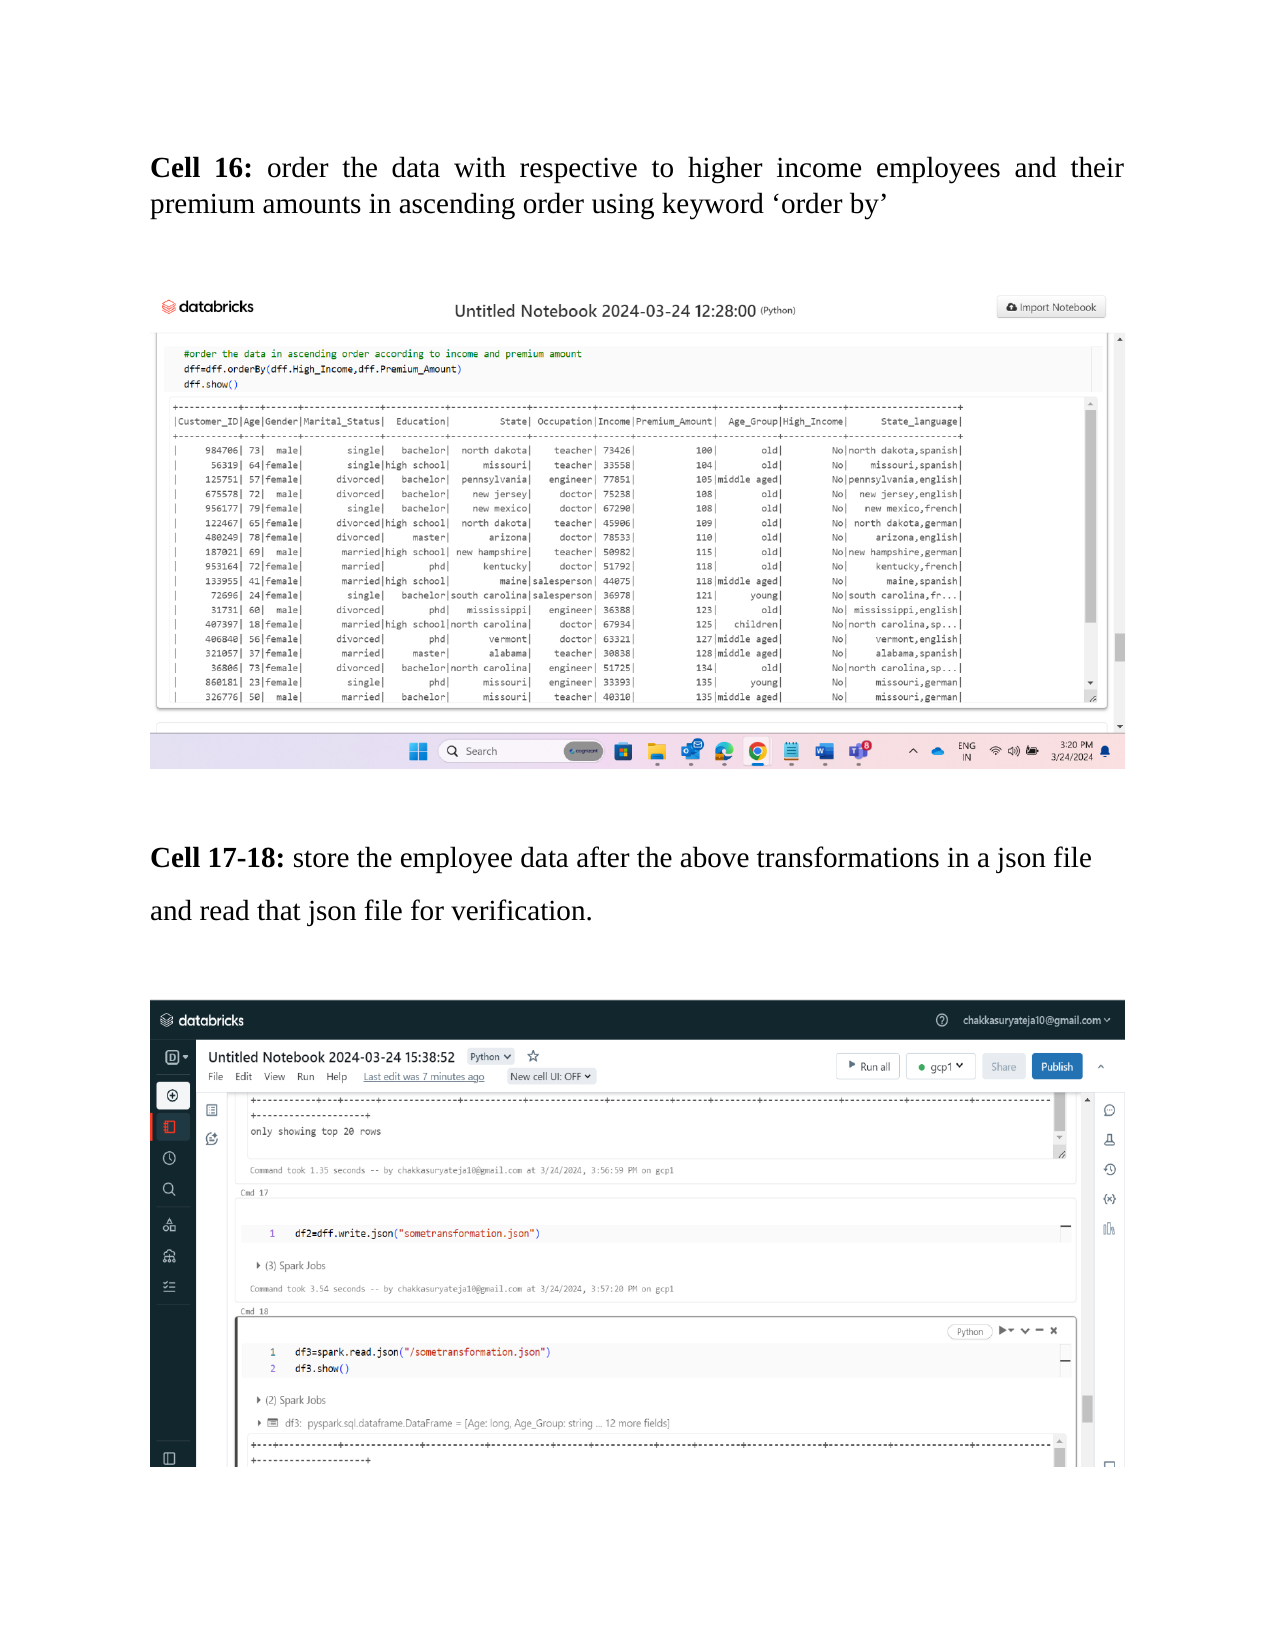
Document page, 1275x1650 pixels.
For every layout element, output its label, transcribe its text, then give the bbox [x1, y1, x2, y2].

text Cell 17-18: store the employee data after the above transformations in a json file [150, 841, 1125, 874]
text and read that json file for verification. [150, 893, 1125, 927]
text Cell 16: order the data with respective to higher income employees and their premium amounts in ascending order using keyword ‘order by’ [150, 150, 1125, 220]
picture [150, 998, 1125, 1467]
picture [150, 294, 1125, 769]
